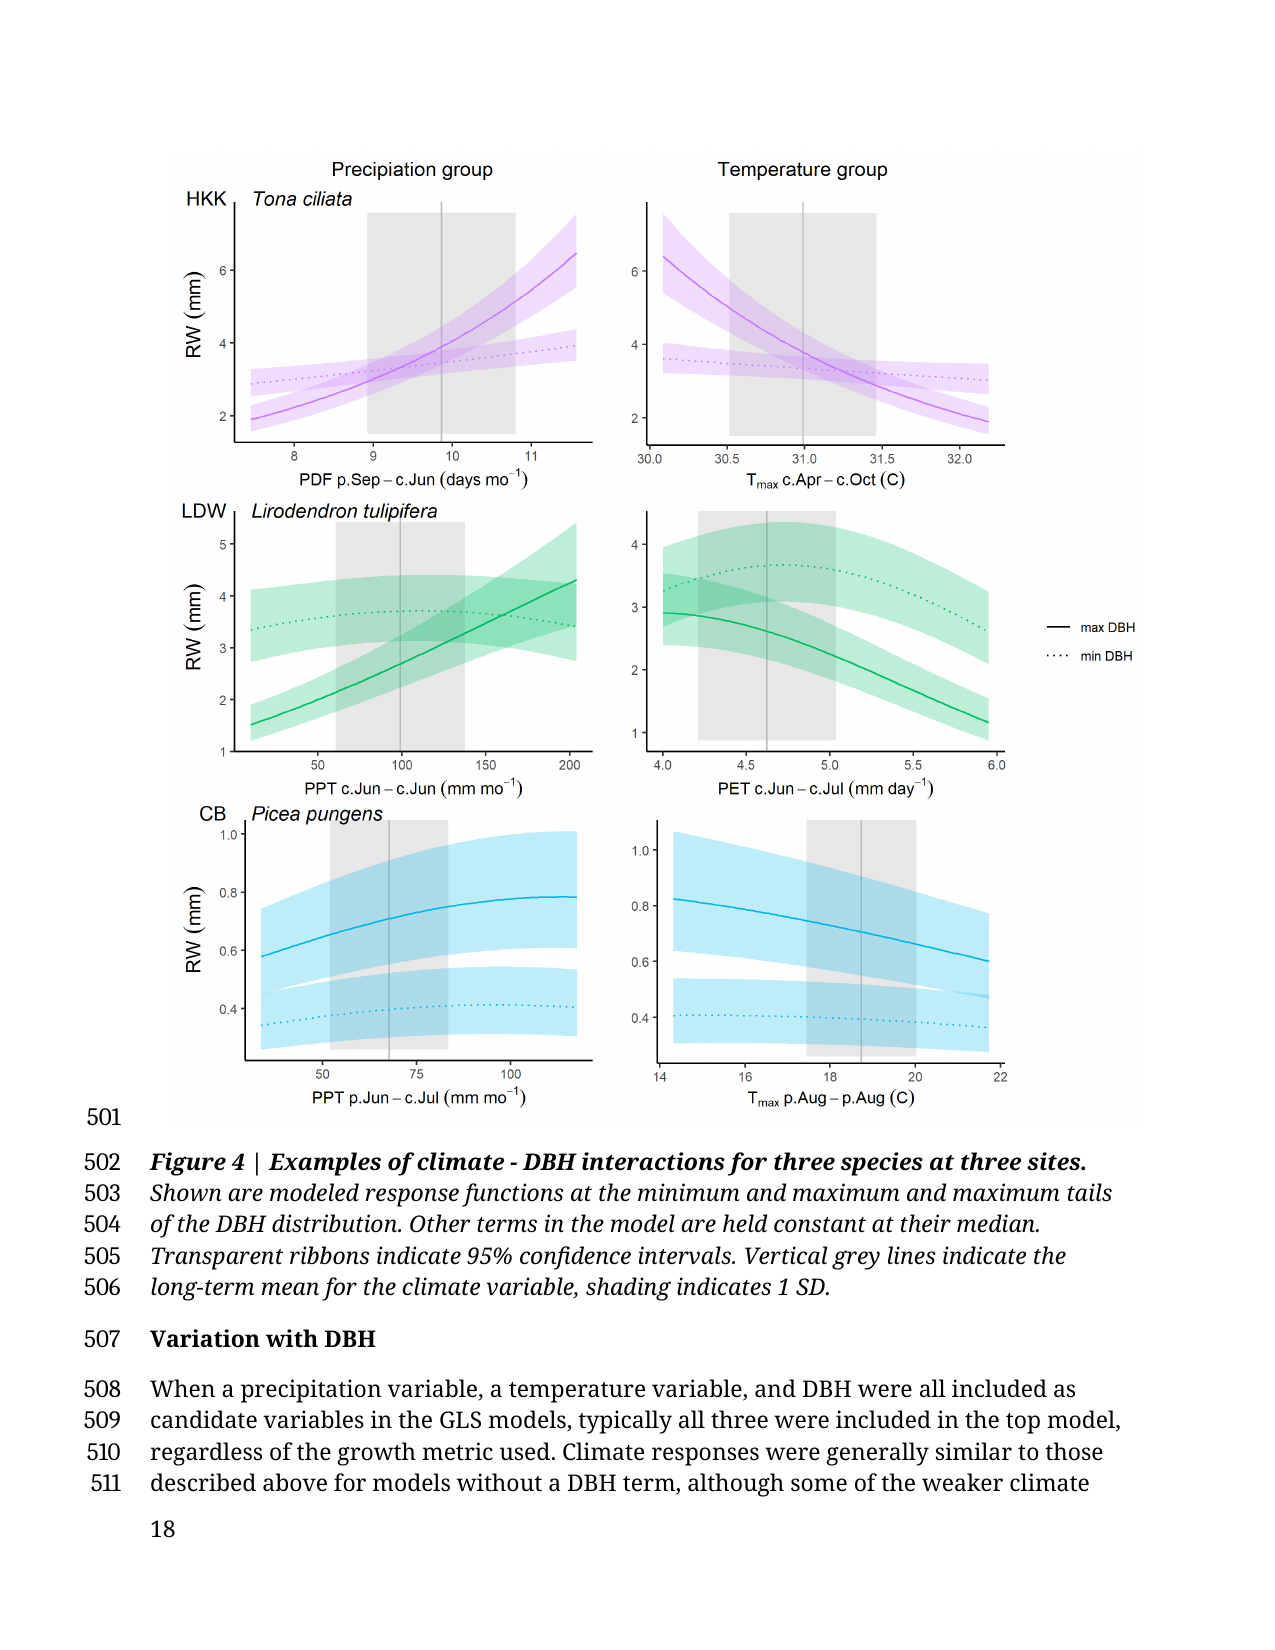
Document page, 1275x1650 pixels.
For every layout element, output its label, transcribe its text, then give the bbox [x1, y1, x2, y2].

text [150, 1373, 1125, 1498]
text Figure 4 | Examples of climate - DBH interactions for three species at three sites. Shown are modeled response functions at the minimum and maximum and maximum tails of the DBH distribution. Other terms in the model are held constant at their median. Transparent ribbons indicate 95% confidence intervals. Vertical grey lines indicate the long-term mean for the climate variable, shading indicates 1 SD. [150, 1146, 1125, 1302]
subtitle Variation with DBH [150, 1323, 1125, 1354]
picture [168, 150, 1144, 1125]
